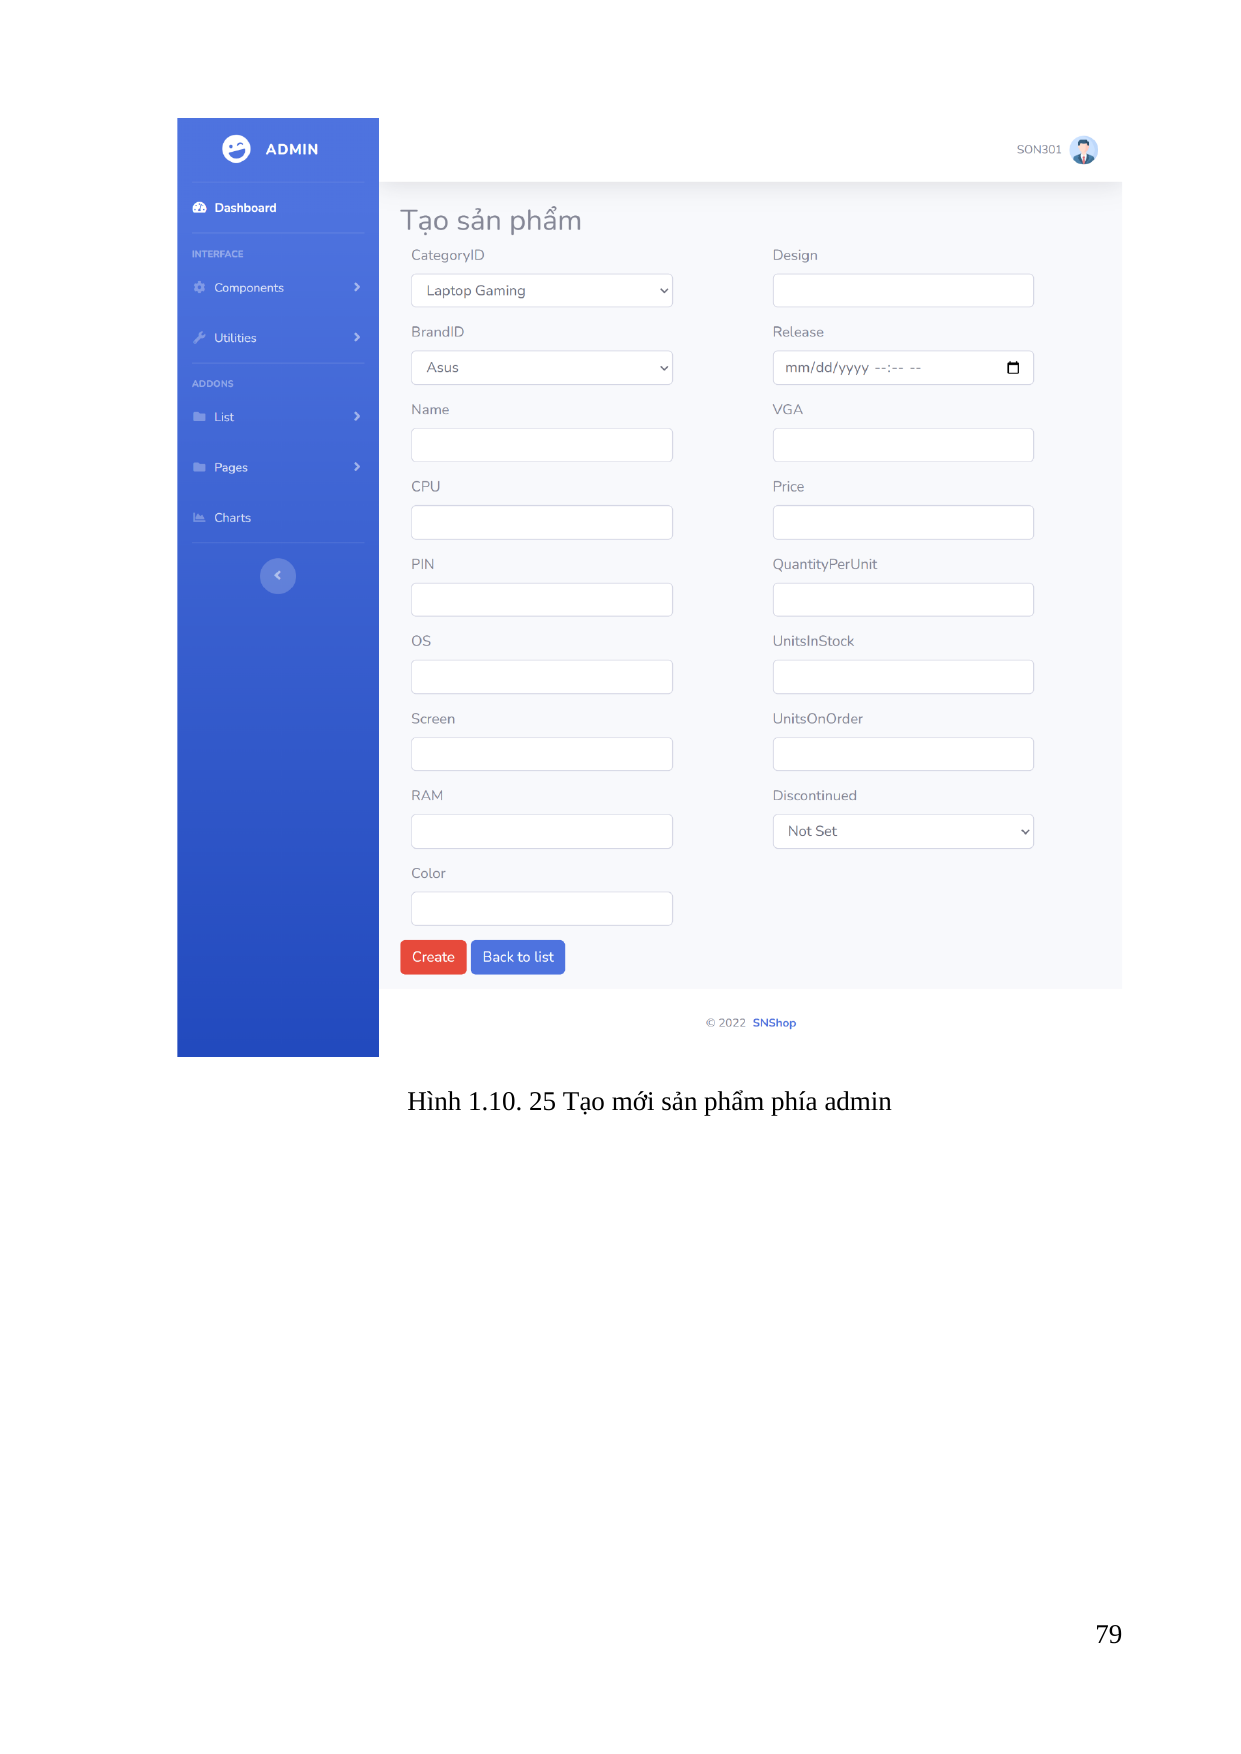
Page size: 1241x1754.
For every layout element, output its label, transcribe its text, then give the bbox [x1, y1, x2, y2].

text Hình 1.10. 25 Tạo mới sản phẩm phía admin [177, 1085, 1122, 1116]
picture [177, 118, 1123, 1057]
